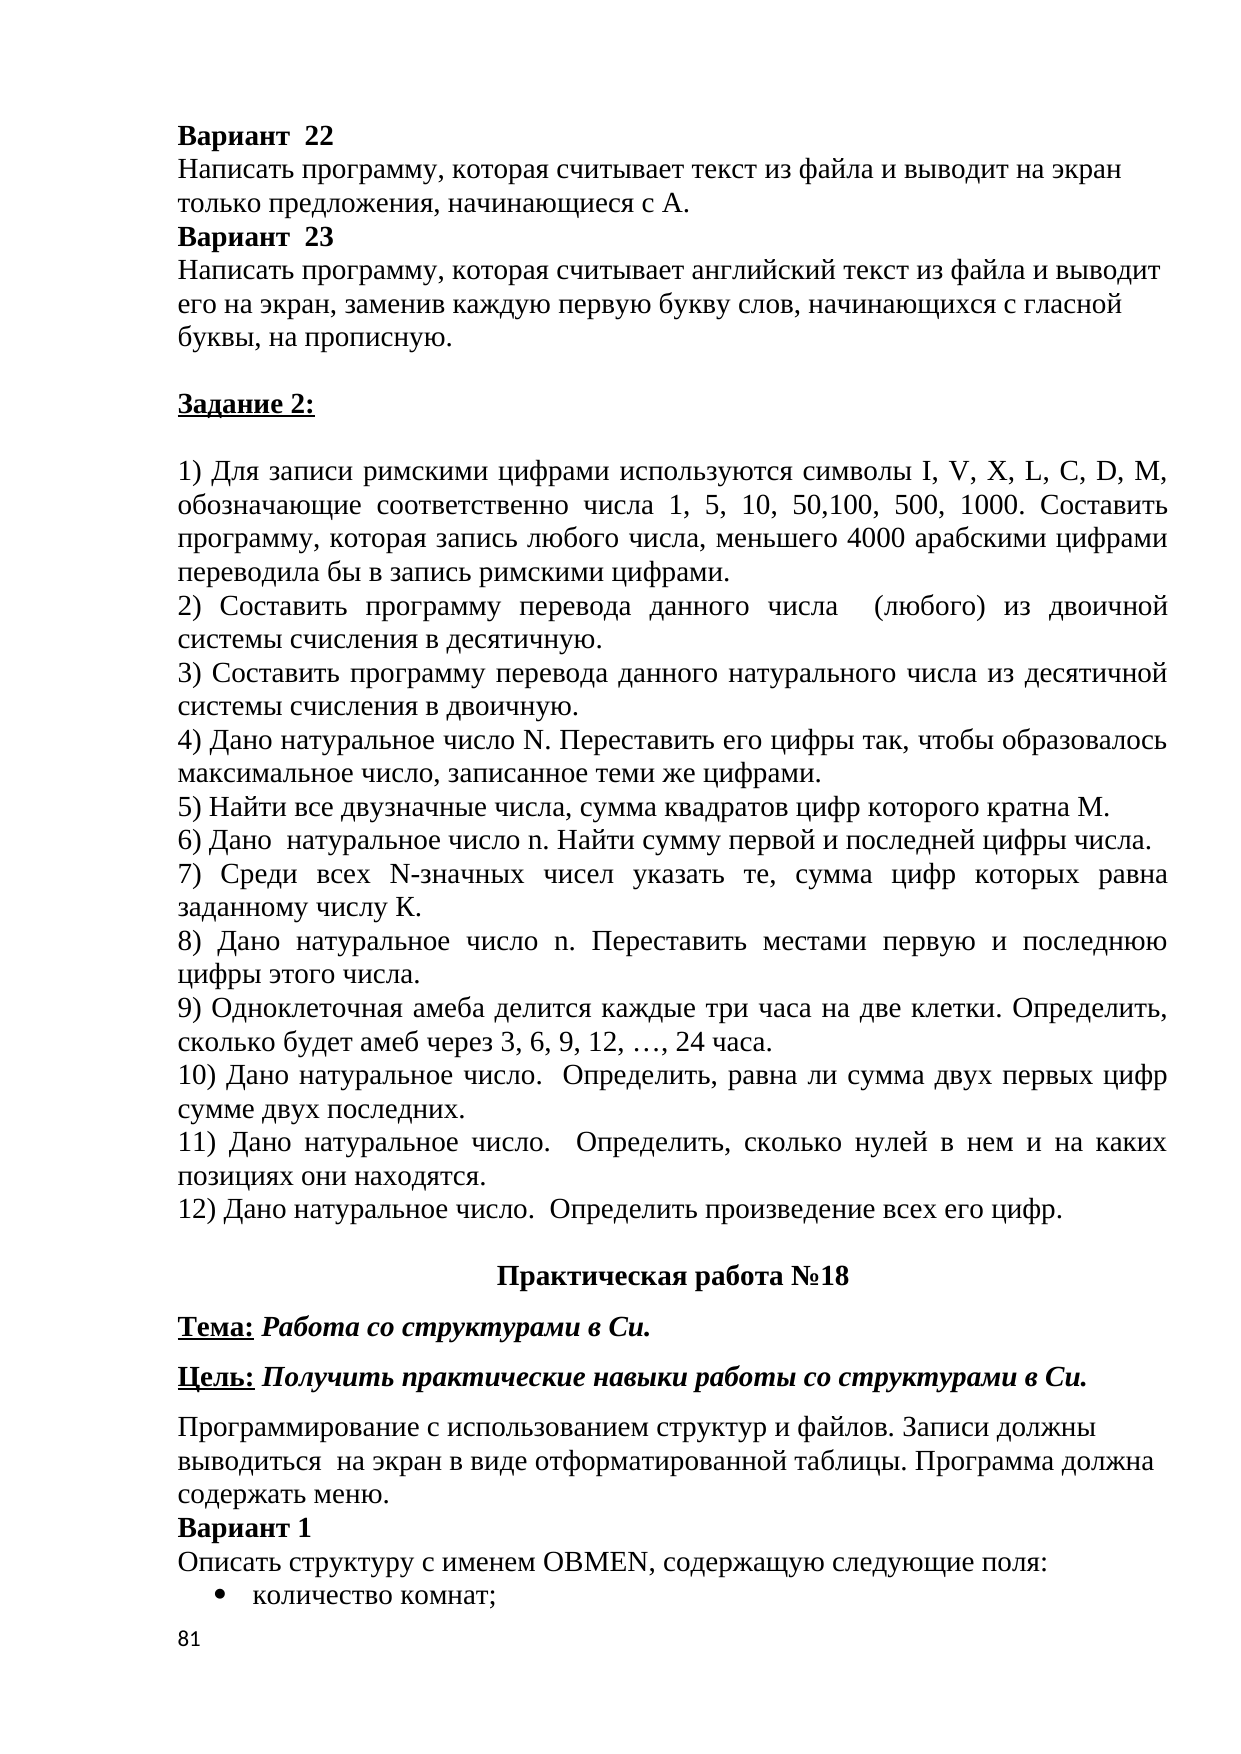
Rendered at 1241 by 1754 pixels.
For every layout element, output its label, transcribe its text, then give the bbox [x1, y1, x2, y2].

text Практическая работа №18 [177, 1258, 1169, 1292]
text Цель: Получить практические навыки работы со структурами в Си. [177, 1359, 1169, 1393]
text 5) Найти все двузначные числа, сумма квадратов цифр которого кратна М. [177, 789, 1169, 822]
list количество комнат; [215, 1577, 1169, 1611]
text 11) Дано натуральное число. Определить, сколько нулей в нем и на каких позициях они находятся. [177, 1124, 1169, 1191]
text 12) Дано натуральное число. Определить произведение всех его цифр. [177, 1191, 1169, 1225]
text Вариант 1 [177, 1510, 1169, 1544]
text Программирование с использованием структур и файлов. Записи должны выводиться на экран в виде отформатированной таблицы. Программа должна содержать меню. [177, 1409, 1169, 1510]
text 9) Одноклеточная амеба делится каждые три часа на две клетки. Определить, сколько будет амеб через 3, 6, 9, 12, …, 24 часа. [177, 990, 1169, 1057]
text Вариант 23 [177, 219, 1169, 252]
text 1) Для записи римскими цифрами используются символы I, V, X, L, C, D, M, обозначающие соответственно числа 1, 5, 10, 50,100, 500, 1000. Составить программу, которая запись любого числа, меньшего 4000 арабскими цифрами переводила бы в запись римскими цифрами. [177, 453, 1169, 588]
text Задание 2: [177, 386, 1169, 420]
text 2) Составить программу перевода данного числа (любого) из двоичной системы счисления в десятичную. [177, 588, 1169, 655]
text Вариант 22 [177, 118, 1169, 152]
text 10) Дано натуральное число. Определить, равна ли сумма двух первых цифр сумме двух последних. [177, 1057, 1169, 1124]
text Тема: Работа со структурами в Си. [177, 1309, 1169, 1342]
text Написать программу, которая считывает английский текст из файла и выводит его на экран, заменив каждую первую букву слов, начинающихся с гласной буквы, на прописную. [177, 252, 1169, 353]
text Описать структуру с именем OBMEN, содержащую следующие поля: [177, 1544, 1169, 1577]
text 7) Среди всех N-значных чисел указать те, сумма цифр которых равна заданному числу К. [177, 856, 1169, 923]
text 6) Дано натуральное число n. Найти сумму первой и последней цифры числа. [177, 822, 1169, 856]
text 3) Составить программу перевода данного натурального числа из десятичной системы счисления в двоичную. [177, 655, 1169, 722]
text 8) Дано натуральное число n. Переставить местами первую и последнюю цифры этого числа. [177, 923, 1169, 990]
text 4) Дано натуральное число N. Переставить его цифры так, чтобы образовалось максимальное число, записанное теми же цифрами. [177, 722, 1169, 789]
text Написать программу, которая считывает текст из файла и выводит на экран только предложения, начинающиеся с A. [177, 152, 1169, 219]
